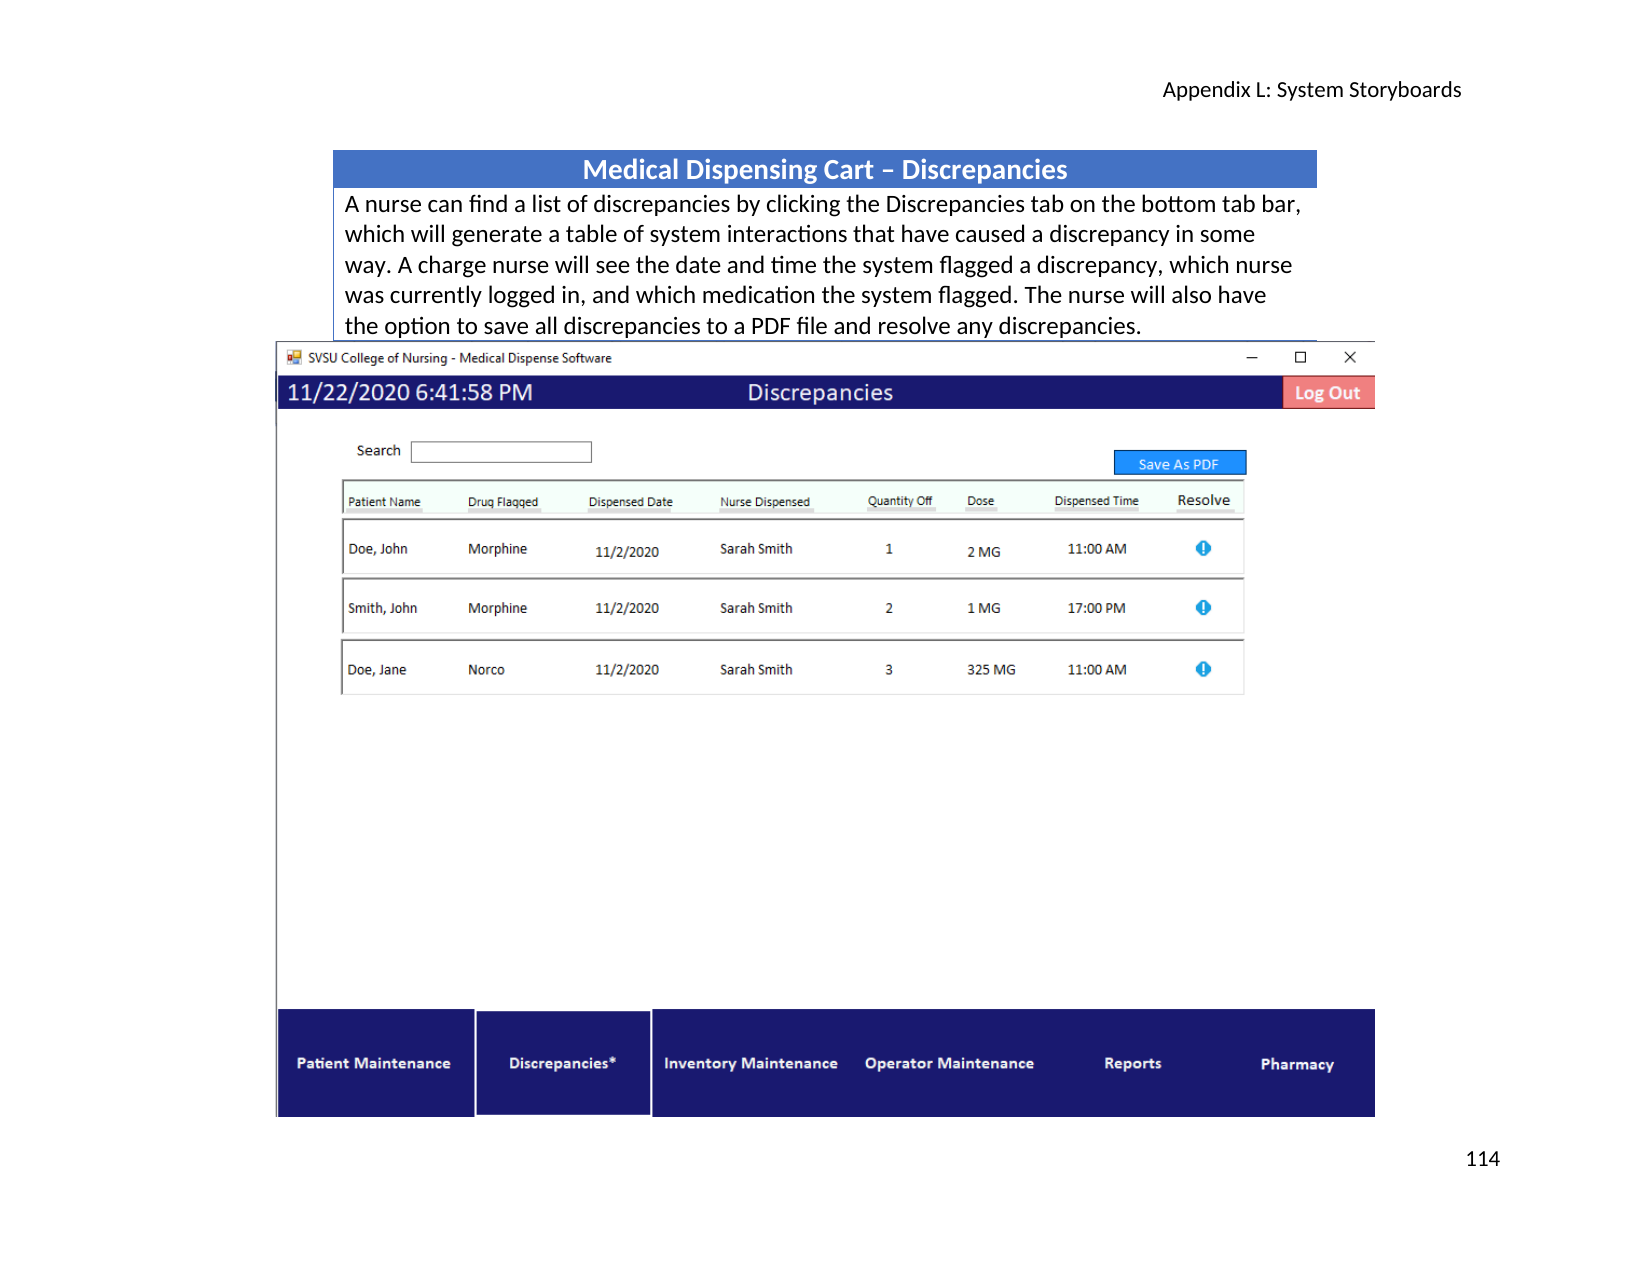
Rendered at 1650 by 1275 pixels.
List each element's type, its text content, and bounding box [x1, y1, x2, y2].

picture [275, 341, 1375, 1117]
table_header Medical Dispensing Cart – Discrepancies [334, 151, 1317, 187]
table_cell A nurse can find a list of discrepancies by clicking the Discrepancies tab on the bottom tab bar, which will generate a table of system interactions that have caused a discrepancy in some way. A charge nurse will see the date and time the system flagged a discrepancy, which nurse was currently logged in, and which medication the system flagged. The nurse will also have the option to save all discrepancies to a PDF file and resolve any discrepancies. [334, 188, 1317, 340]
